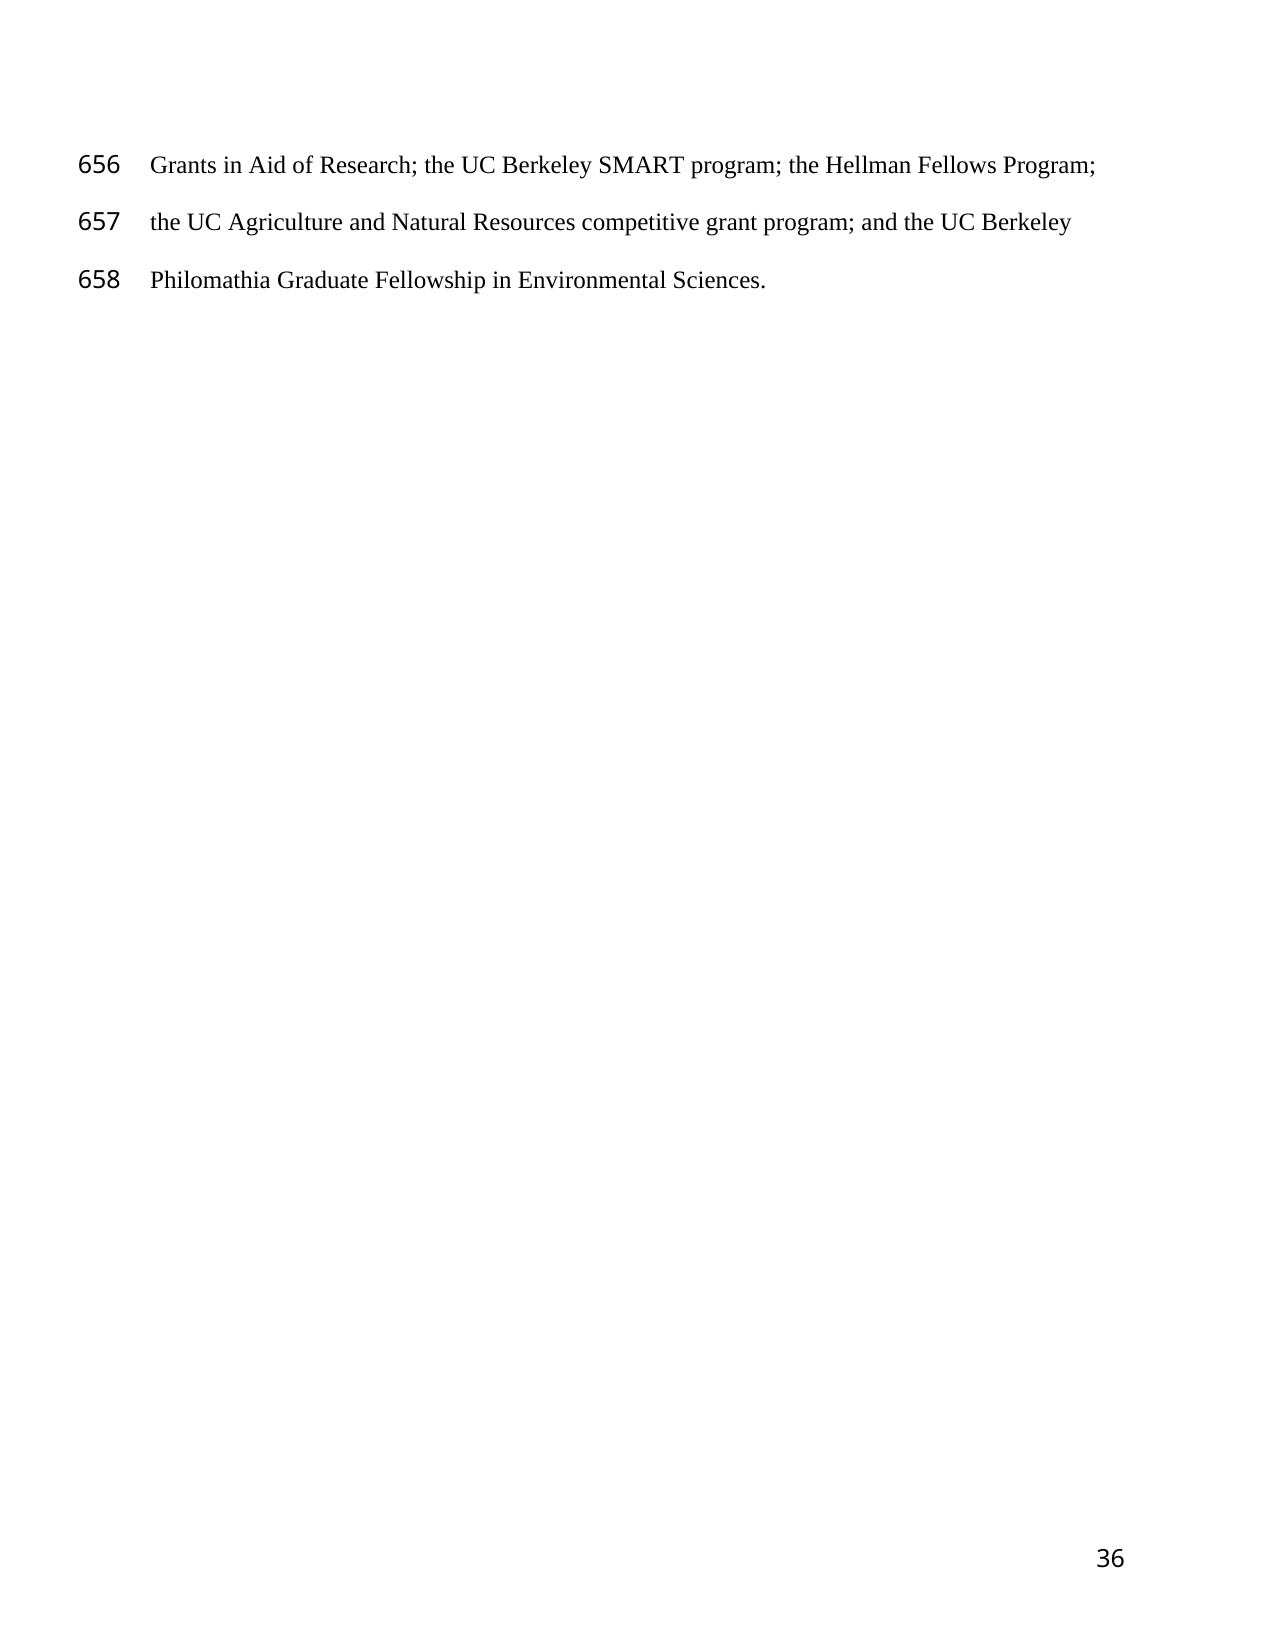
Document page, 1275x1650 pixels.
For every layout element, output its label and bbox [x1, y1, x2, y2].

text [150, 150, 1125, 294]
